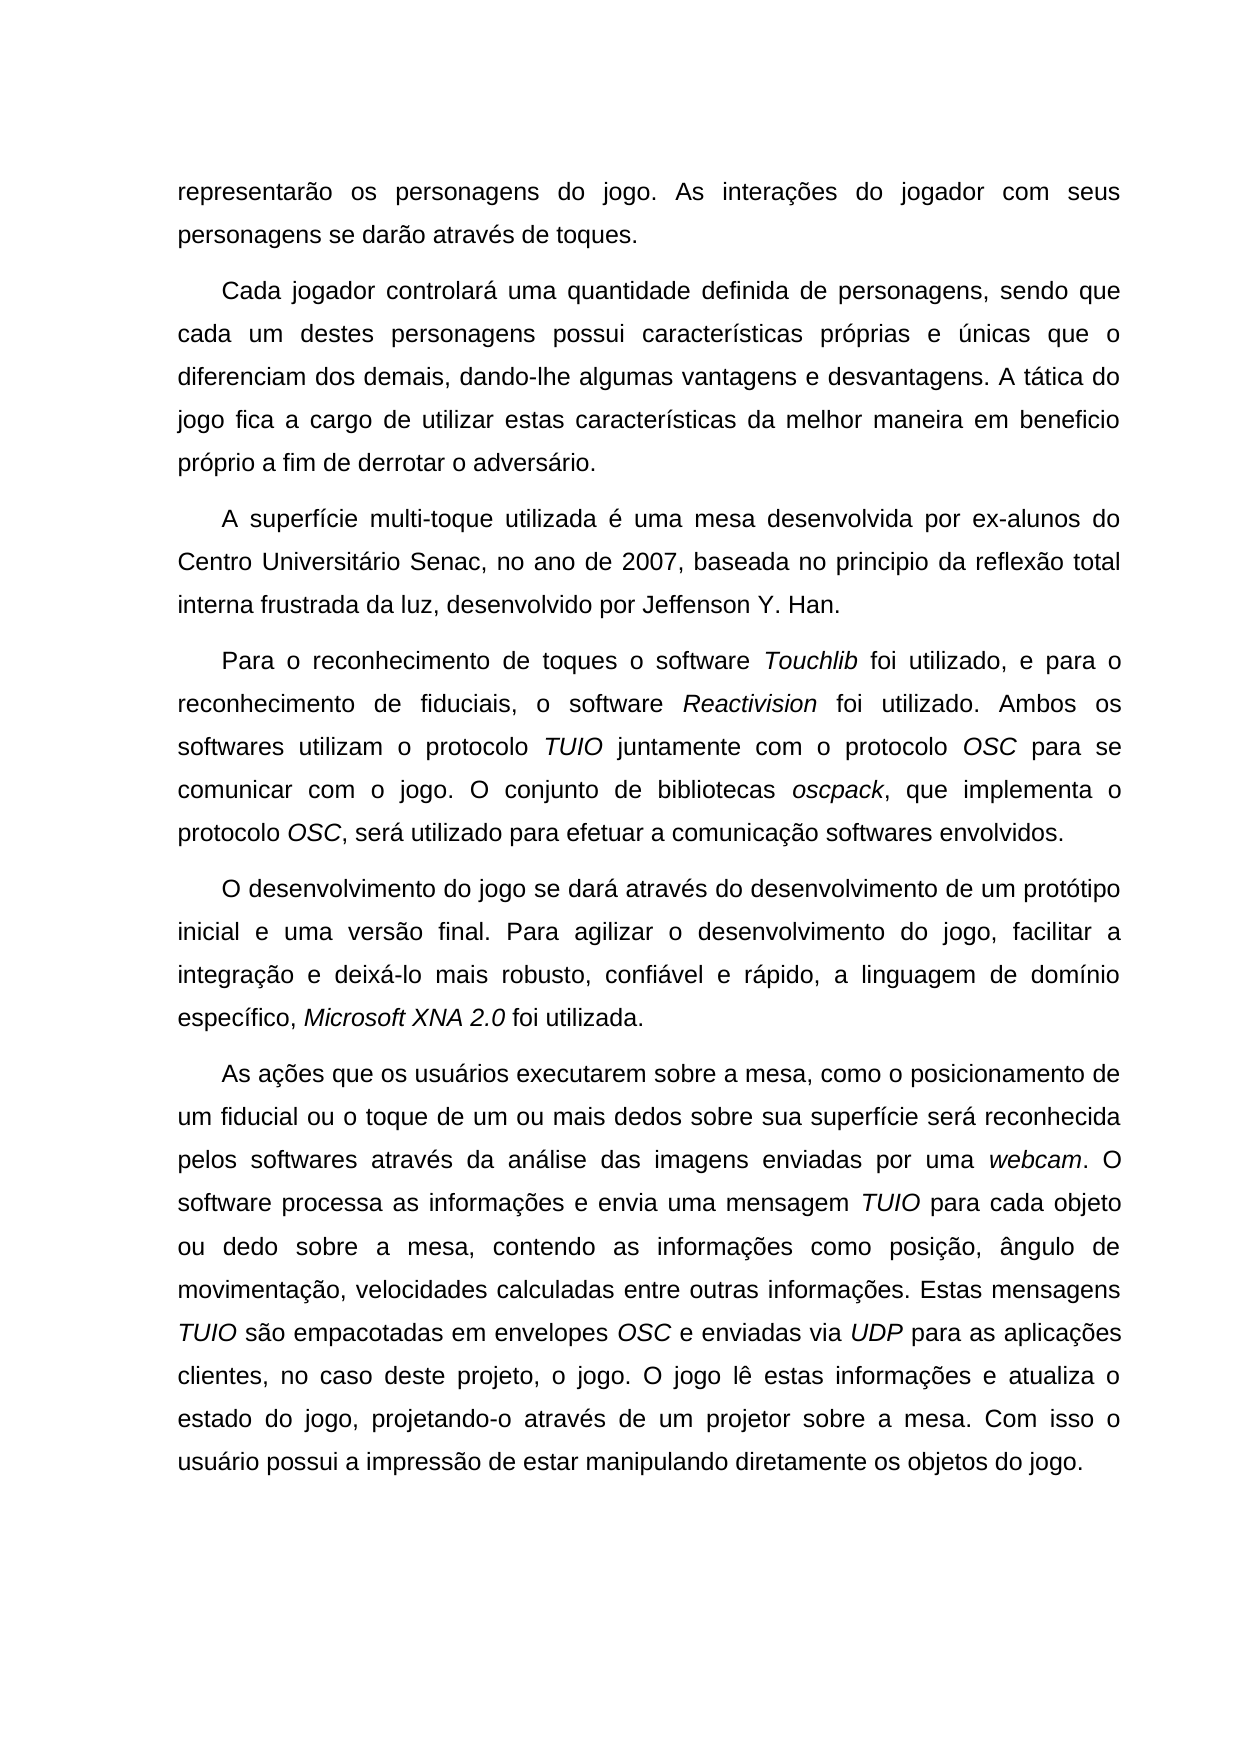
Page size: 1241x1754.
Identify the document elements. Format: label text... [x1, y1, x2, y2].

text A superfície multi-toque utilizada é uma mesa desenvolvida por ex-alunos do Centro Universitário Senac, no ano de 2007, baseada no principio da reflexão total interna frustrada da luz, desenvolvido por Jeffenson Y. Han. [177, 504, 1122, 619]
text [177, 177, 1122, 249]
text Para o reconhecimento de toques o software Touchlib foi utilizado, e para o reconhecimento de fiduciais, o software Reactivision foi utilizado. Ambos os softwares utilizam o protocolo TUIO juntamente com o protocolo OSC para se comunicar com o jogo. O conjunto de bibliotecas oscpack, que implementa o protocolo OSC, será utilizado para efetuar a comunicação softwares envolvidos. [177, 646, 1122, 847]
text O desenvolvimento do jogo se dará através do desenvolvimento de um protótipo inicial e uma versão final. Para agilizar o desenvolvimento do jogo, facilitar a integração e deixá-lo mais robusto, confiável e rápido, a linguagem de domínio específico, Microsoft XNA 2.0 foi utilizada. [177, 874, 1122, 1032]
text Cada jogador controlará uma quantidade definida de personagens, sendo que cada um destes personagens possui características próprias e únicas que o diferenciam dos demais, dando-lhe algumas vantagens e desvantagens. A tática do jogo fica a cargo de utilizar estas características da melhor maneira em beneficio próprio a fim de derrotar o adversário. [177, 276, 1122, 477]
text As ações que os usuários executarem sobre a mesa, como o posicionamento de um fiducial ou o toque de um ou mais dedos sobre sua superfície será reconhecida pelos softwares através da análise das imagens enviadas por uma webcam. O software processa as informações e envia uma mensagem TUIO para cada objeto ou dedo sobre a mesa, contendo as informações como posição, ângulo de movimentação, velocidades calculadas entre outras informações. Estas mensagens TUIO são empacotadas em envelopes OSC e enviadas via UDP para as aplicações clientes, no caso deste projeto, o jogo. O jogo lê estas informações e atualiza o estado do jogo, projetando-o através de um projetor sobre a mesa. Com isso o usuário possui a impressão de estar manipulando diretamente os objetos do jogo. [177, 1059, 1122, 1476]
